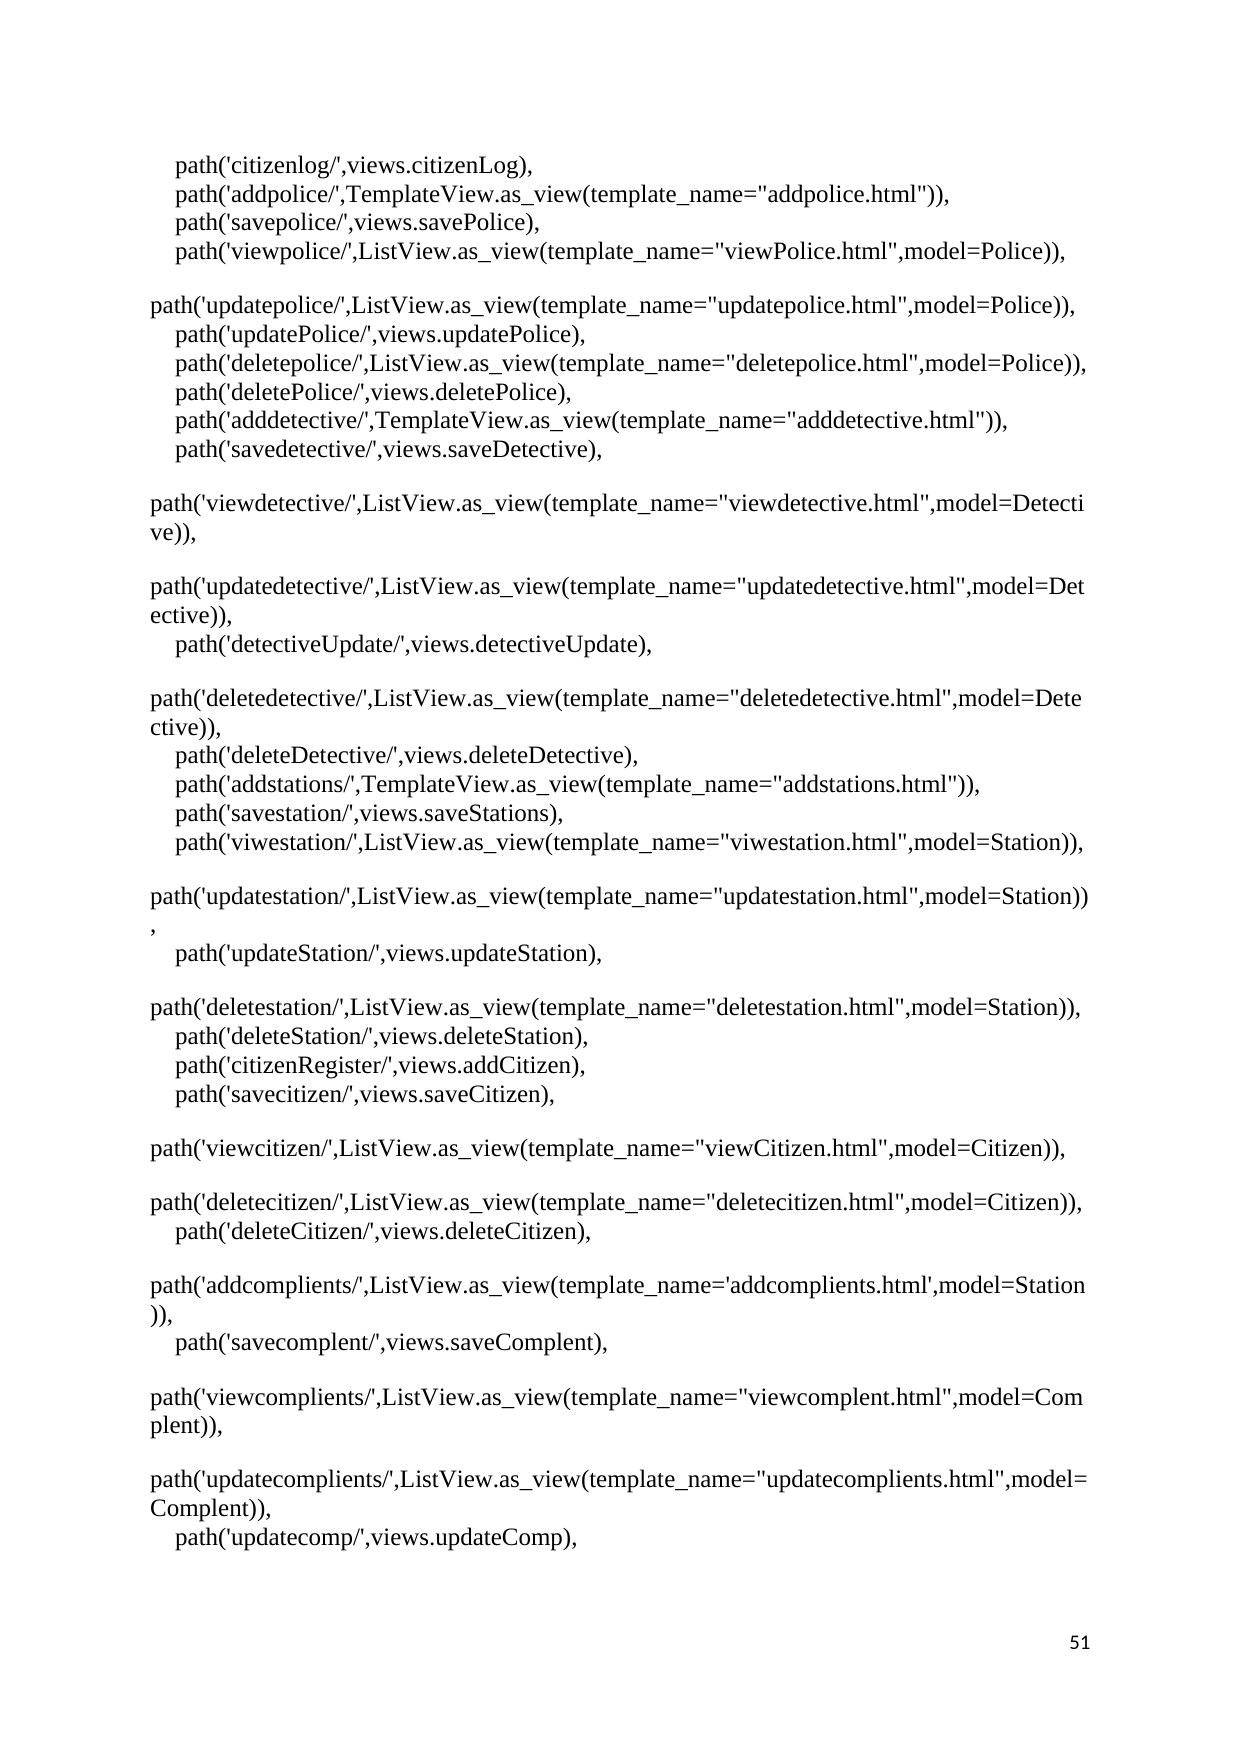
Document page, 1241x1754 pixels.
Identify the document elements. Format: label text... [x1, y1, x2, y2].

text path('deletestation/',ListView.as_view(template_name="deletestation.html",model=Station)), [150, 967, 1090, 1021]
text path('viwestation/',ListView.as_view(template_name="viwestation.html",model=Station)), [150, 827, 1090, 855]
text path('deletedetective/',ListView.as_view(template_name="deletedetective.html",model=Detective)), [150, 657, 1090, 740]
text path('updatestation/',ListView.as_view(template_name="updatestation.html",model=Station)), [150, 855, 1090, 938]
text path('deleteCitizen/',views.deleteCitizen), [150, 1216, 1090, 1244]
text path('updatePolice/',views.updatePolice), [150, 319, 1090, 348]
text path('updatecomplients/',ListView.as_view(template_name="updatecomplients.html",model=Complent)), [150, 1439, 1090, 1522]
text path('addcomplients/',ListView.as_view(template_name='addcomplients.html',model=Station)), [150, 1244, 1090, 1327]
text path('citizenRegister/',views.addCitizen), [150, 1050, 1090, 1079]
text path('deletePolice/',views.deletePolice), [150, 377, 1090, 405]
text path('detectiveUpdate/',views.detectiveUpdate), [150, 629, 1090, 657]
text path('deletepolice/',ListView.as_view(template_name="deletepolice.html",model=Police)), [150, 348, 1090, 377]
text path('viewpolice/',ListView.as_view(template_name="viewPolice.html",model=Police)), [150, 236, 1090, 265]
text path('deletecitizen/',ListView.as_view(template_name="deletecitizen.html",model=Citizen)), [150, 1162, 1090, 1216]
text path('updatepolice/',ListView.as_view(template_name="updatepolice.html",model=Police)), [150, 265, 1090, 319]
text path('savepolice/',views.savePolice), [150, 207, 1090, 236]
text path('viewcomplients/',ListView.as_view(template_name="viewcomplent.html",model=Complent)), [150, 1356, 1090, 1439]
text path('updatedetective/',ListView.as_view(template_name="updatedetective.html",model=Detective)), [150, 546, 1090, 629]
text path('savecomplent/',views.saveComplent), [150, 1327, 1090, 1356]
text path('savedetective/',views.saveDetective), [150, 434, 1090, 463]
text path('deleteDetective/',views.deleteDetective), [150, 740, 1090, 769]
text path('viewdetective/',ListView.as_view(template_name="viewdetective.html",model=Detective)), [150, 463, 1090, 546]
text path('citizenlog/',views.citizenLog), [150, 150, 1090, 179]
text path('savecitizen/',views.saveCitizen), [150, 1079, 1090, 1107]
text path('updateStation/',views.updateStation), [150, 938, 1090, 967]
text path('deleteStation/',views.deleteStation), [150, 1021, 1090, 1050]
text path('viewcitizen/',ListView.as_view(template_name="viewCitizen.html",model=Citizen)), [150, 1107, 1090, 1162]
text path('adddetective/',TemplateView.as_view(template_name="adddetective.html")), [150, 405, 1090, 434]
text path('updatecomp/',views.updateComp), [150, 1522, 1090, 1551]
text path('addstations/',TemplateView.as_view(template_name="addstations.html")), [150, 769, 1090, 798]
text path('savestation/',views.saveStations), [150, 798, 1090, 827]
text path('addpolice/',TemplateView.as_view(template_name="addpolice.html")), [150, 179, 1090, 207]
